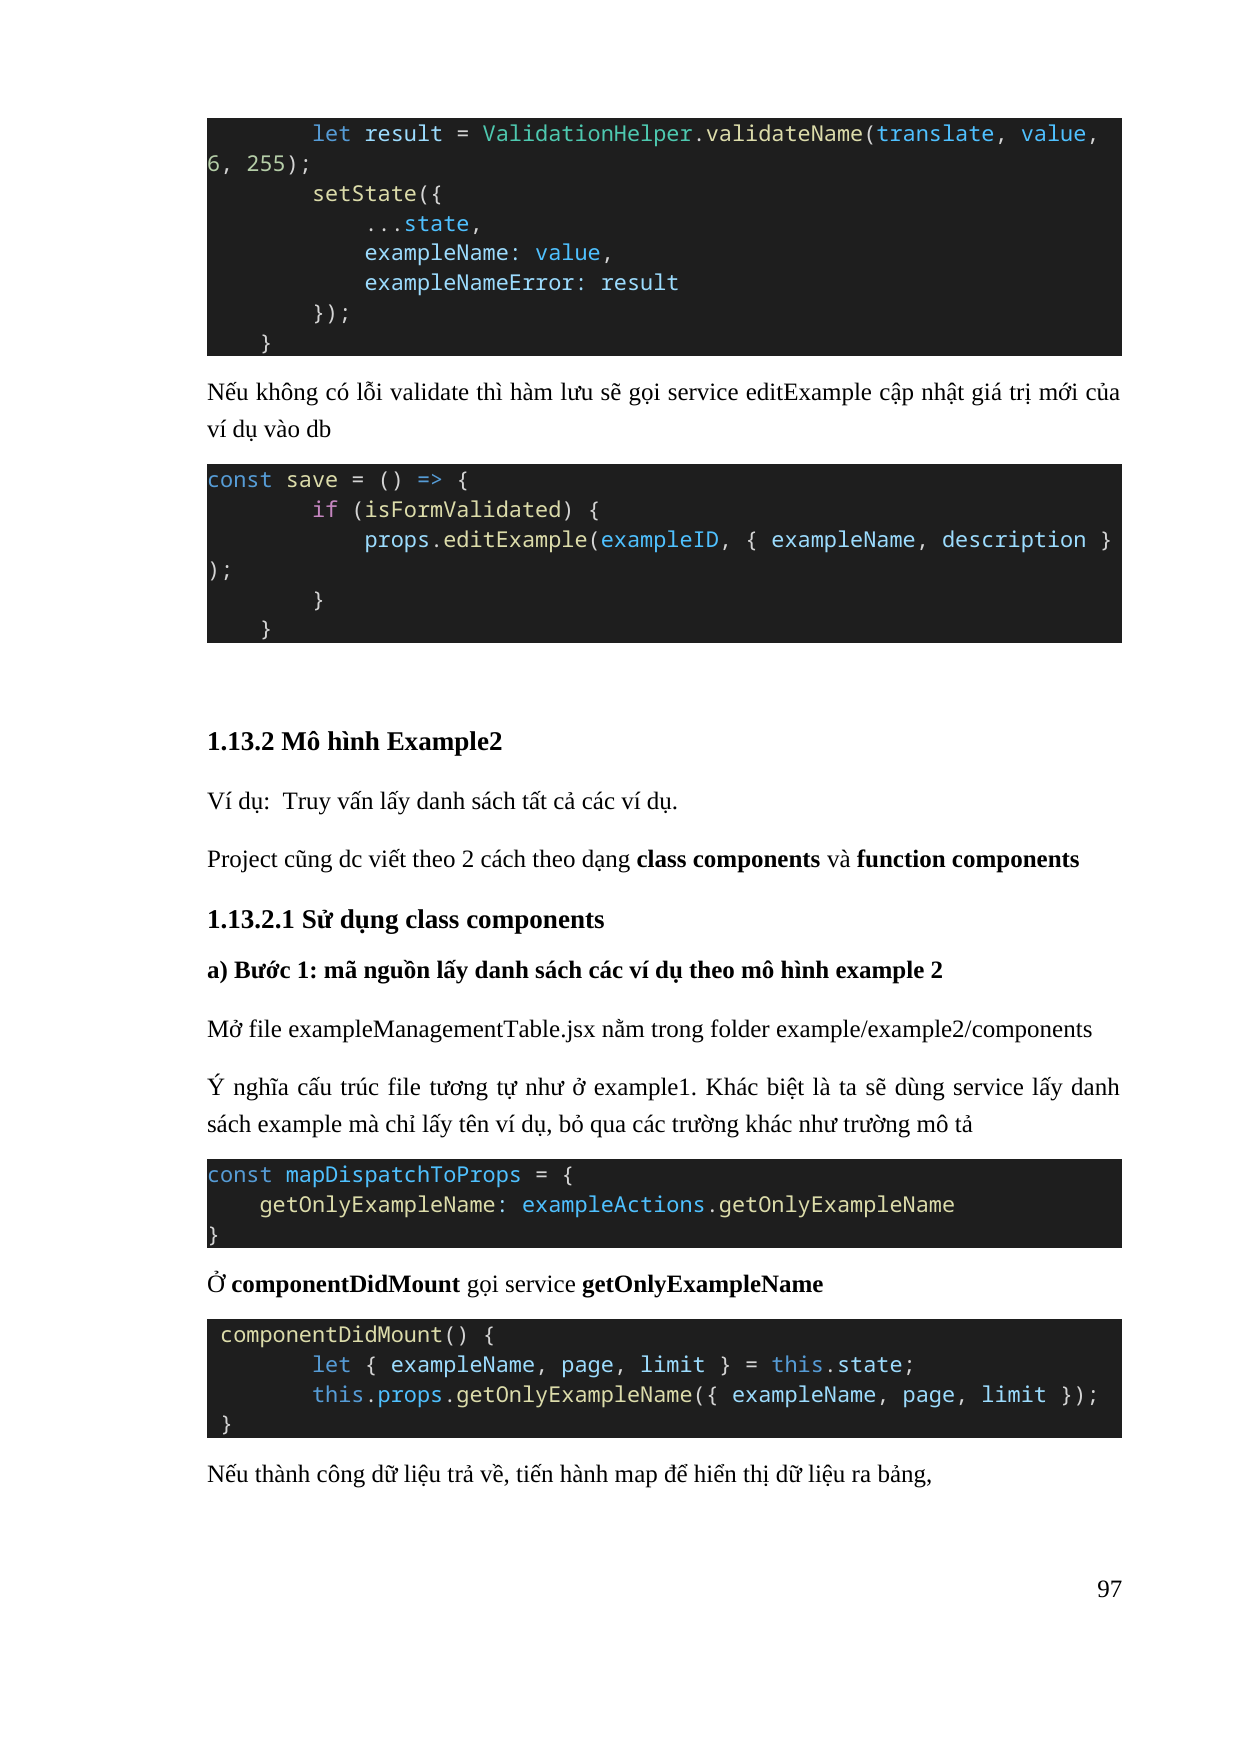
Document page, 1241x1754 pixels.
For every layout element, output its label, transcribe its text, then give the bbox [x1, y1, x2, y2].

text } [207, 613, 1122, 643]
text Project cũng dc viết theo 2 cách theo dạng class components và function components [207, 844, 1122, 873]
text } [207, 583, 1122, 613]
text } [207, 1408, 1122, 1438]
subtitle Sử dụng class components [207, 903, 1122, 934]
text setState({ [207, 178, 1122, 207]
subtitle Bước 1: mã nguồn lấy danh sách các ví dụ theo mô hình example 2 [207, 956, 1122, 984]
text if (isFormValidated) { [207, 494, 1122, 524]
text const save = () => { [207, 464, 1122, 494]
text this.props.getOnlyExampleName({ exampleName, page, limit }); [207, 1378, 1122, 1408]
text getOnlyExampleName: exampleActions.getOnlyExampleName [207, 1189, 1122, 1218]
text ...state, [207, 207, 1122, 237]
text let result = ValidationHelper.validateName(translate, value, 6, 255); [207, 118, 1122, 178]
text let { exampleName, page, limit } = this.state; [207, 1349, 1122, 1378]
text } [207, 1218, 1122, 1248]
text }); [207, 297, 1122, 327]
text Nếu thành công dữ liệu trả về, tiến hành map để hiển thị dữ liệu ra bảng, [207, 1459, 1122, 1488]
text exampleNameError: result [207, 267, 1122, 297]
text Ý nghĩa cấu trúc file tương tự như ở example1. Khác biệt là ta sẽ dùng service lấy danh sách example mà chỉ lấy tên ví dụ, bỏ qua các trường khác như trường mô tả [207, 1072, 1122, 1138]
text Mở file exampleManagementTable.jsx nằm trong folder example/example2/components [207, 1014, 1122, 1042]
text componentDidMount() { [207, 1319, 1122, 1349]
text const mapDispatchToProps = { [207, 1159, 1122, 1189]
text Ví dụ: Truy vấn lấy danh sách tất cả các ví dụ. [207, 786, 1122, 815]
text Nếu không có lỗi validate thì hàm lưu sẽ gọi service editExample cập nhật giá trị mới của ví dụ vào db [207, 377, 1122, 443]
subtitle Mô hình Example2 [207, 725, 1122, 756]
text props.editExample(exampleID, { exampleName, description }); [207, 524, 1122, 583]
text } [207, 327, 1122, 356]
text exampleName: value, [207, 237, 1122, 267]
text Ở componentDidMount gọi service getOnlyExampleName [207, 1269, 1122, 1298]
